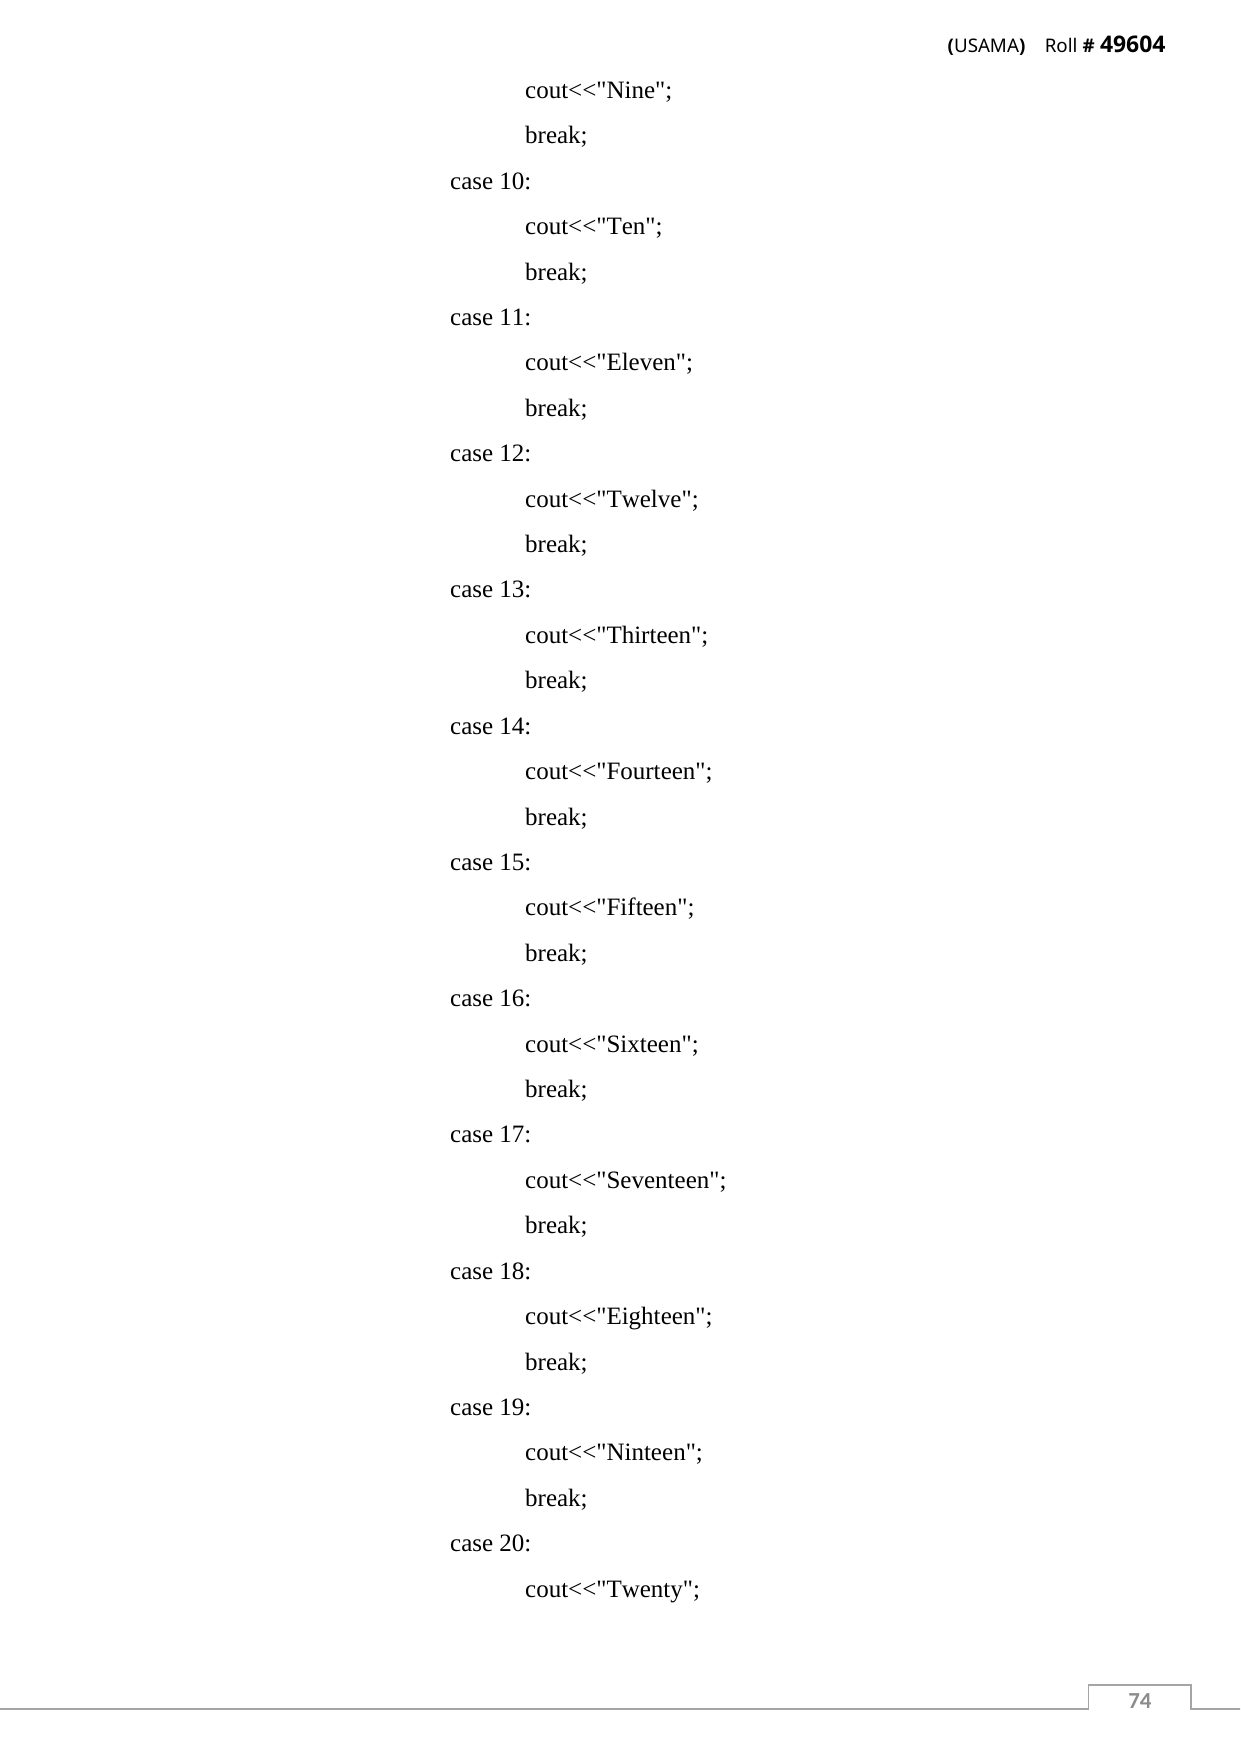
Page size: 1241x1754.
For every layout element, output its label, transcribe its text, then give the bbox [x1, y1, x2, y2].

text break; [150, 393, 1165, 422]
text cout<<"Seventeen"; [150, 1165, 1165, 1194]
text break; [150, 665, 1165, 694]
text cout<<"Fourteen"; [150, 756, 1165, 785]
text break; [150, 938, 1165, 967]
text case 15: [150, 847, 1165, 876]
text break; [150, 1347, 1165, 1375]
text cout<<"Eighteen"; [150, 1301, 1165, 1330]
text cout<<"Sixteen"; [150, 1029, 1165, 1057]
text case 14: [150, 711, 1165, 739]
text cout<<"Fifteen"; [150, 892, 1165, 921]
text break; [150, 1210, 1165, 1239]
text case 10: [150, 166, 1165, 194]
text case 11: [150, 302, 1165, 331]
text break; [150, 1483, 1165, 1512]
text case 12: [150, 438, 1165, 467]
text cout<<"Ten"; [150, 211, 1165, 240]
text cout<<"Eleven"; [150, 347, 1165, 376]
text case 13: [150, 574, 1165, 603]
text break; [150, 120, 1165, 149]
text break; [150, 1074, 1165, 1103]
text case 18: [150, 1256, 1165, 1284]
text cout<<"Nine"; [150, 75, 1165, 104]
text break; [150, 257, 1165, 285]
text case 19: [150, 1392, 1165, 1421]
text cout<<"Twelve"; [150, 484, 1165, 512]
text break; [150, 802, 1165, 830]
text case 20: [150, 1528, 1165, 1557]
text cout<<"Twenty"; [150, 1574, 1165, 1602]
text case 16: [150, 983, 1165, 1012]
text cout<<"Thirteen"; [150, 620, 1165, 649]
text case 17: [150, 1119, 1165, 1148]
text cout<<"Ninteen"; [150, 1437, 1165, 1466]
text break; [150, 529, 1165, 558]
